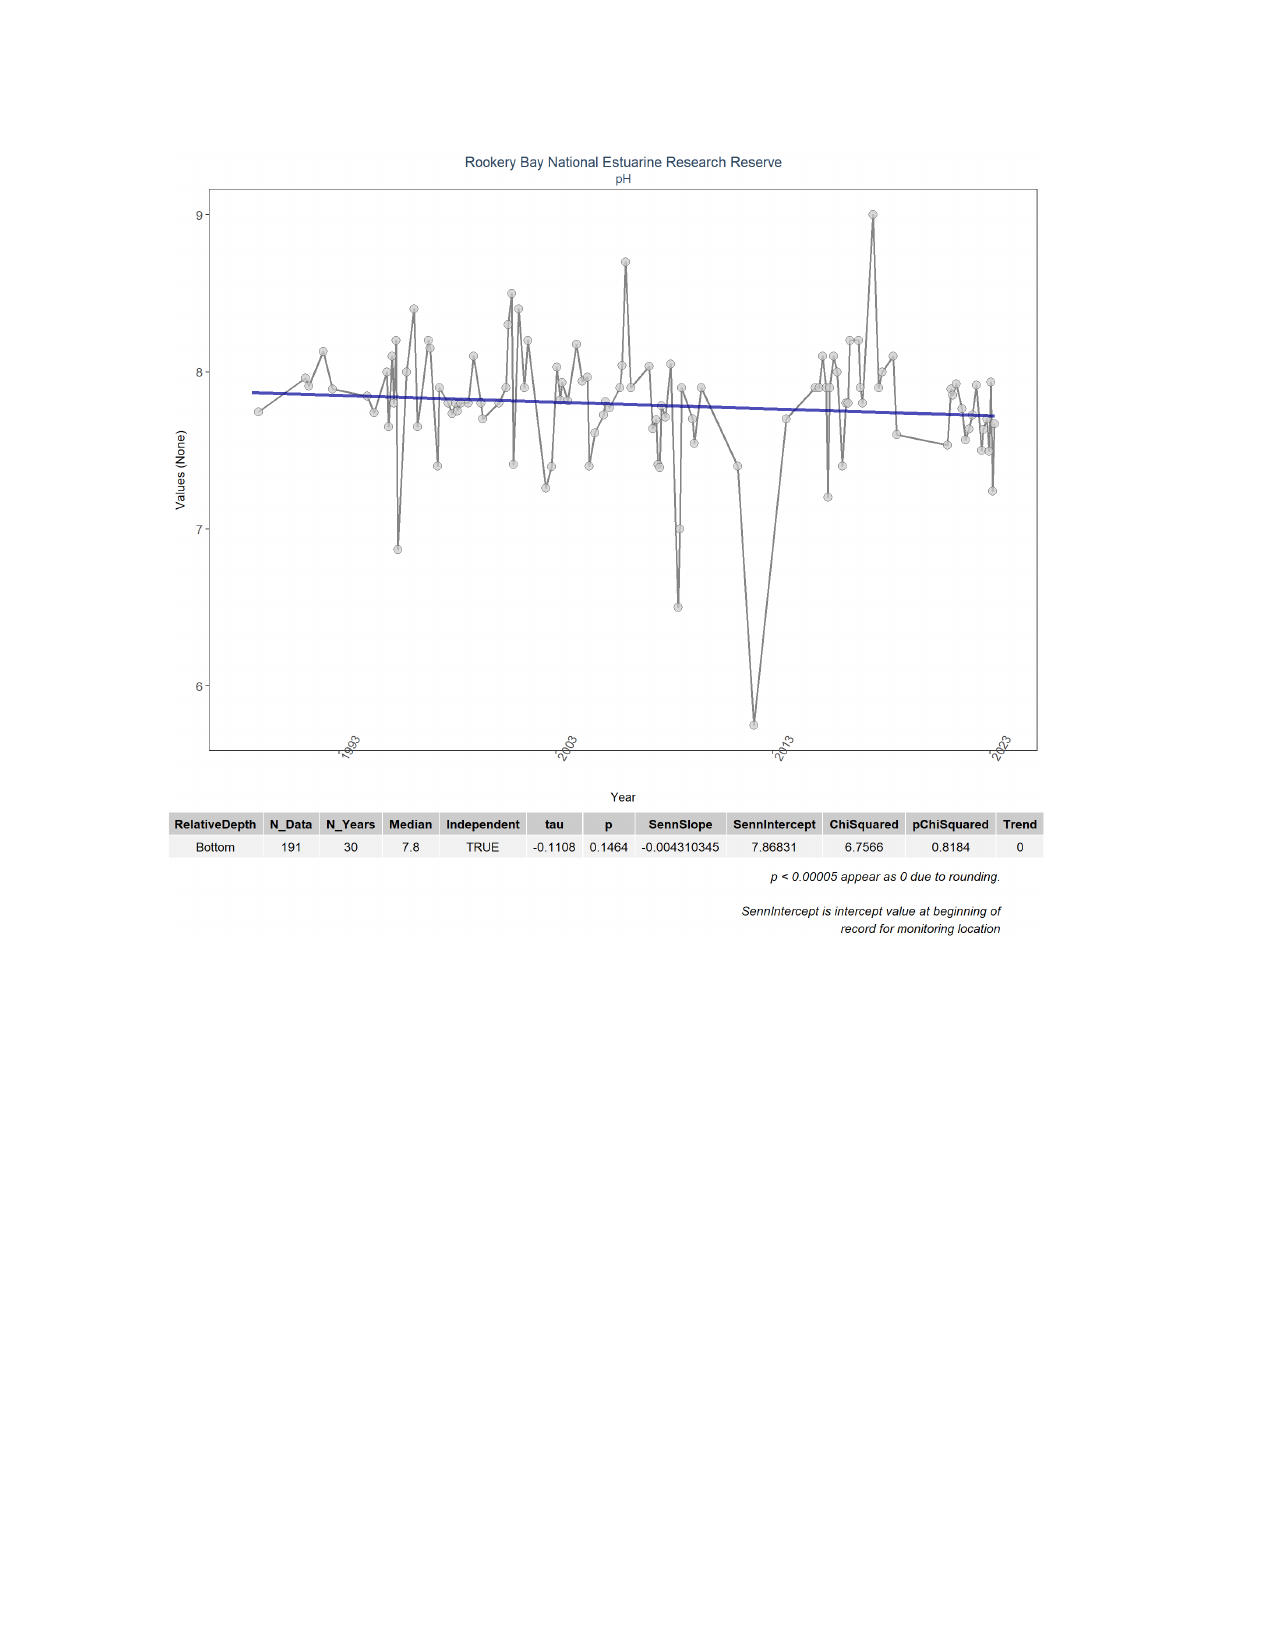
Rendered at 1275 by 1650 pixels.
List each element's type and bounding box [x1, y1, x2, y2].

picture [168, 150, 1044, 938]
